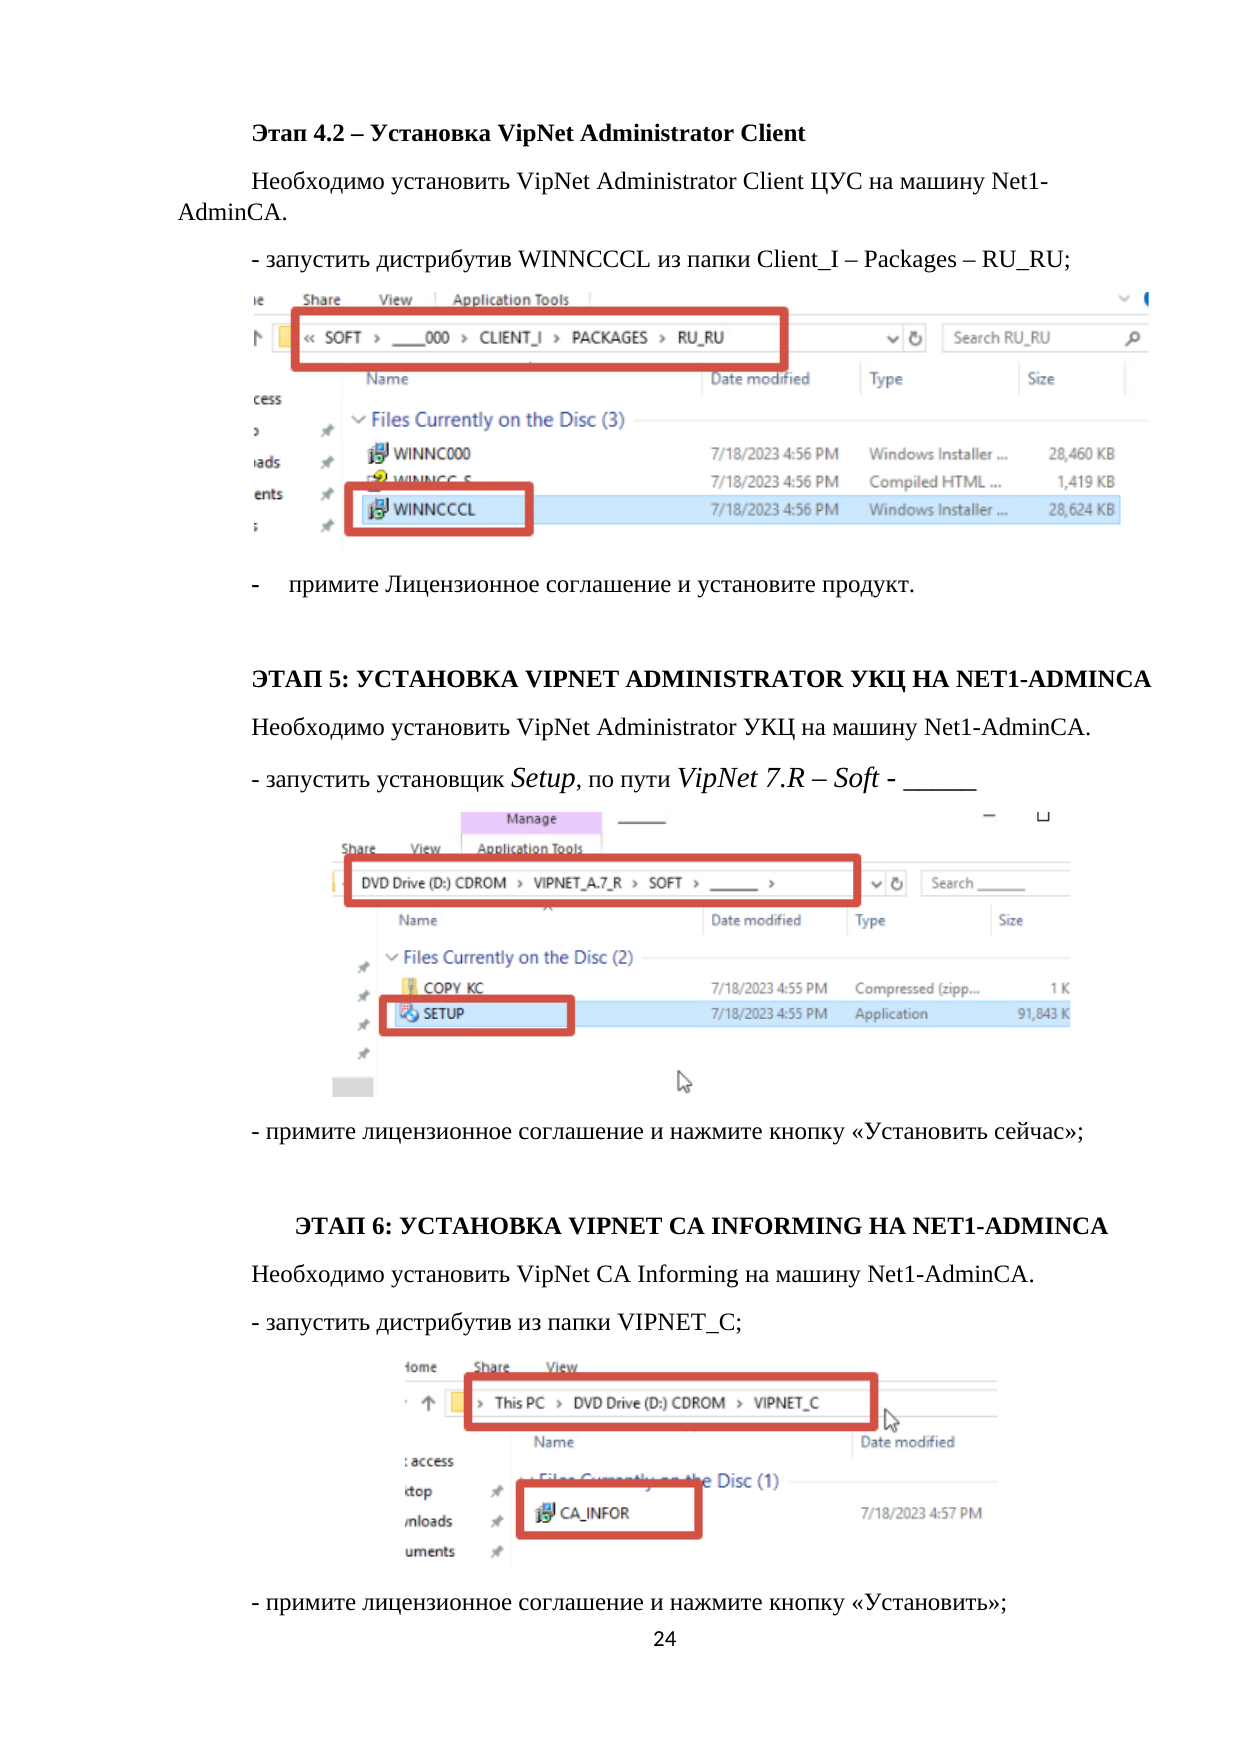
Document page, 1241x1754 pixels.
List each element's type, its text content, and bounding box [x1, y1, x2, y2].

list примите Лицензионное соглашение и установите продукт. [251, 569, 1152, 598]
text - запустить дистрибутив из папки VIPNET_C; [177, 1307, 1152, 1336]
text Необходимо установить VipNet Administrator УКЦ на машину Net1-AdminCA. [177, 712, 1152, 741]
text ЭТАП 5: УСТАНОВКА VIPNET ADMINISTRATOR УКЦ НА NET1-ADMINCA [177, 664, 1152, 693]
picture [254, 292, 1149, 550]
text Необходимо установить VipNet CA Informing на машину Net1-AdminCA. [177, 1259, 1152, 1288]
text - запустить дистрибутив WINNCCCL из папки Client_I – Packages – RU_RU; [177, 244, 1152, 273]
text ЭТАП 6: УСТАНОВКА VIPNET CA INFORMING НА NET1-ADMINCA [177, 1211, 1152, 1240]
picture [332, 812, 1071, 1097]
text Необходимо установить VipNet Administrator Client ЦУС на машину Net1-AdminCA. [177, 166, 1152, 226]
text Этап 4.2 – Установка VipNet Administrator Client [177, 118, 1152, 147]
text - примите лицензионное соглашение и нажмите кнопку «Установить»; [177, 1587, 1152, 1615]
text - запустить установщик Setup, по пути VipNet 7.R – Soft - _____ [177, 760, 1152, 793]
text - примите лицензионное соглашение и нажмите кнопку «Установить сейчас»; [177, 1116, 1152, 1145]
picture [405, 1354, 998, 1568]
